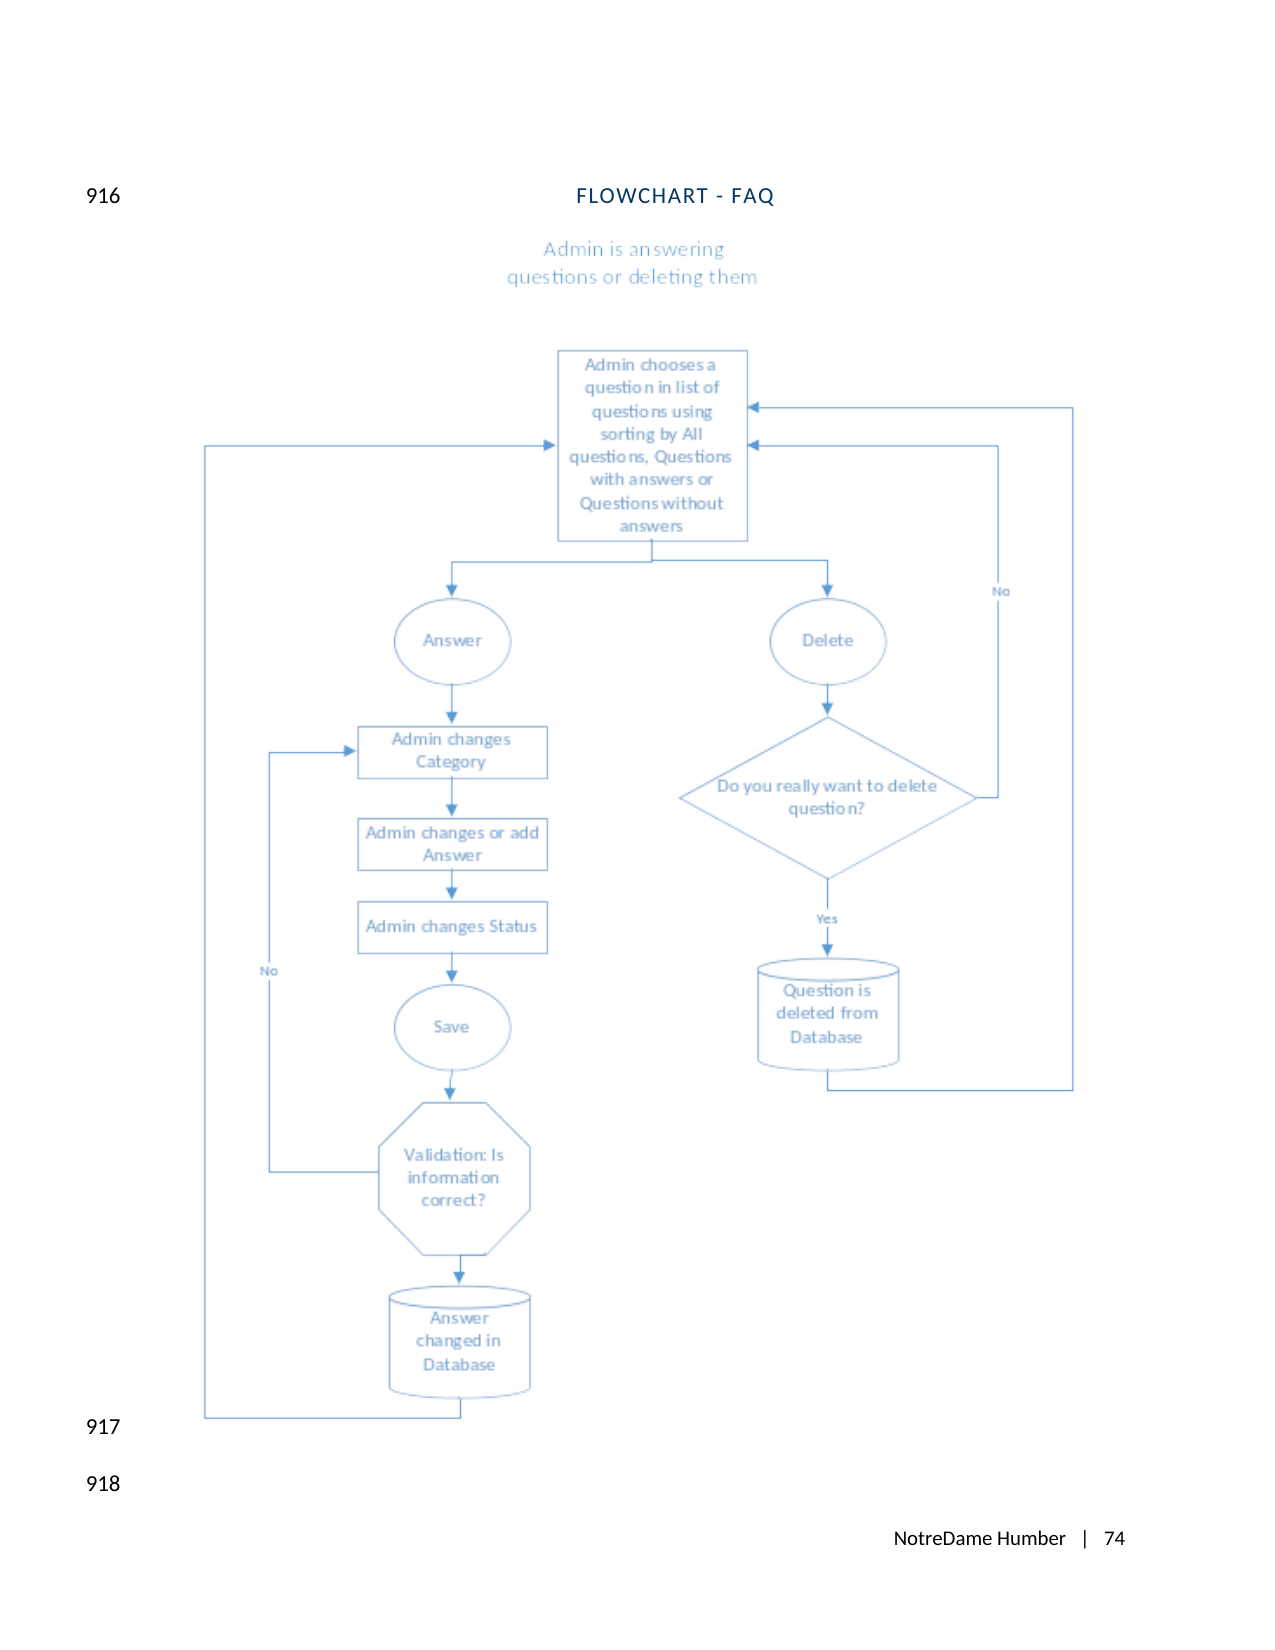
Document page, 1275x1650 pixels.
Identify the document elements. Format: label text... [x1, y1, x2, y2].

subtitle FlowCHart - FAQ [150, 181, 1125, 209]
